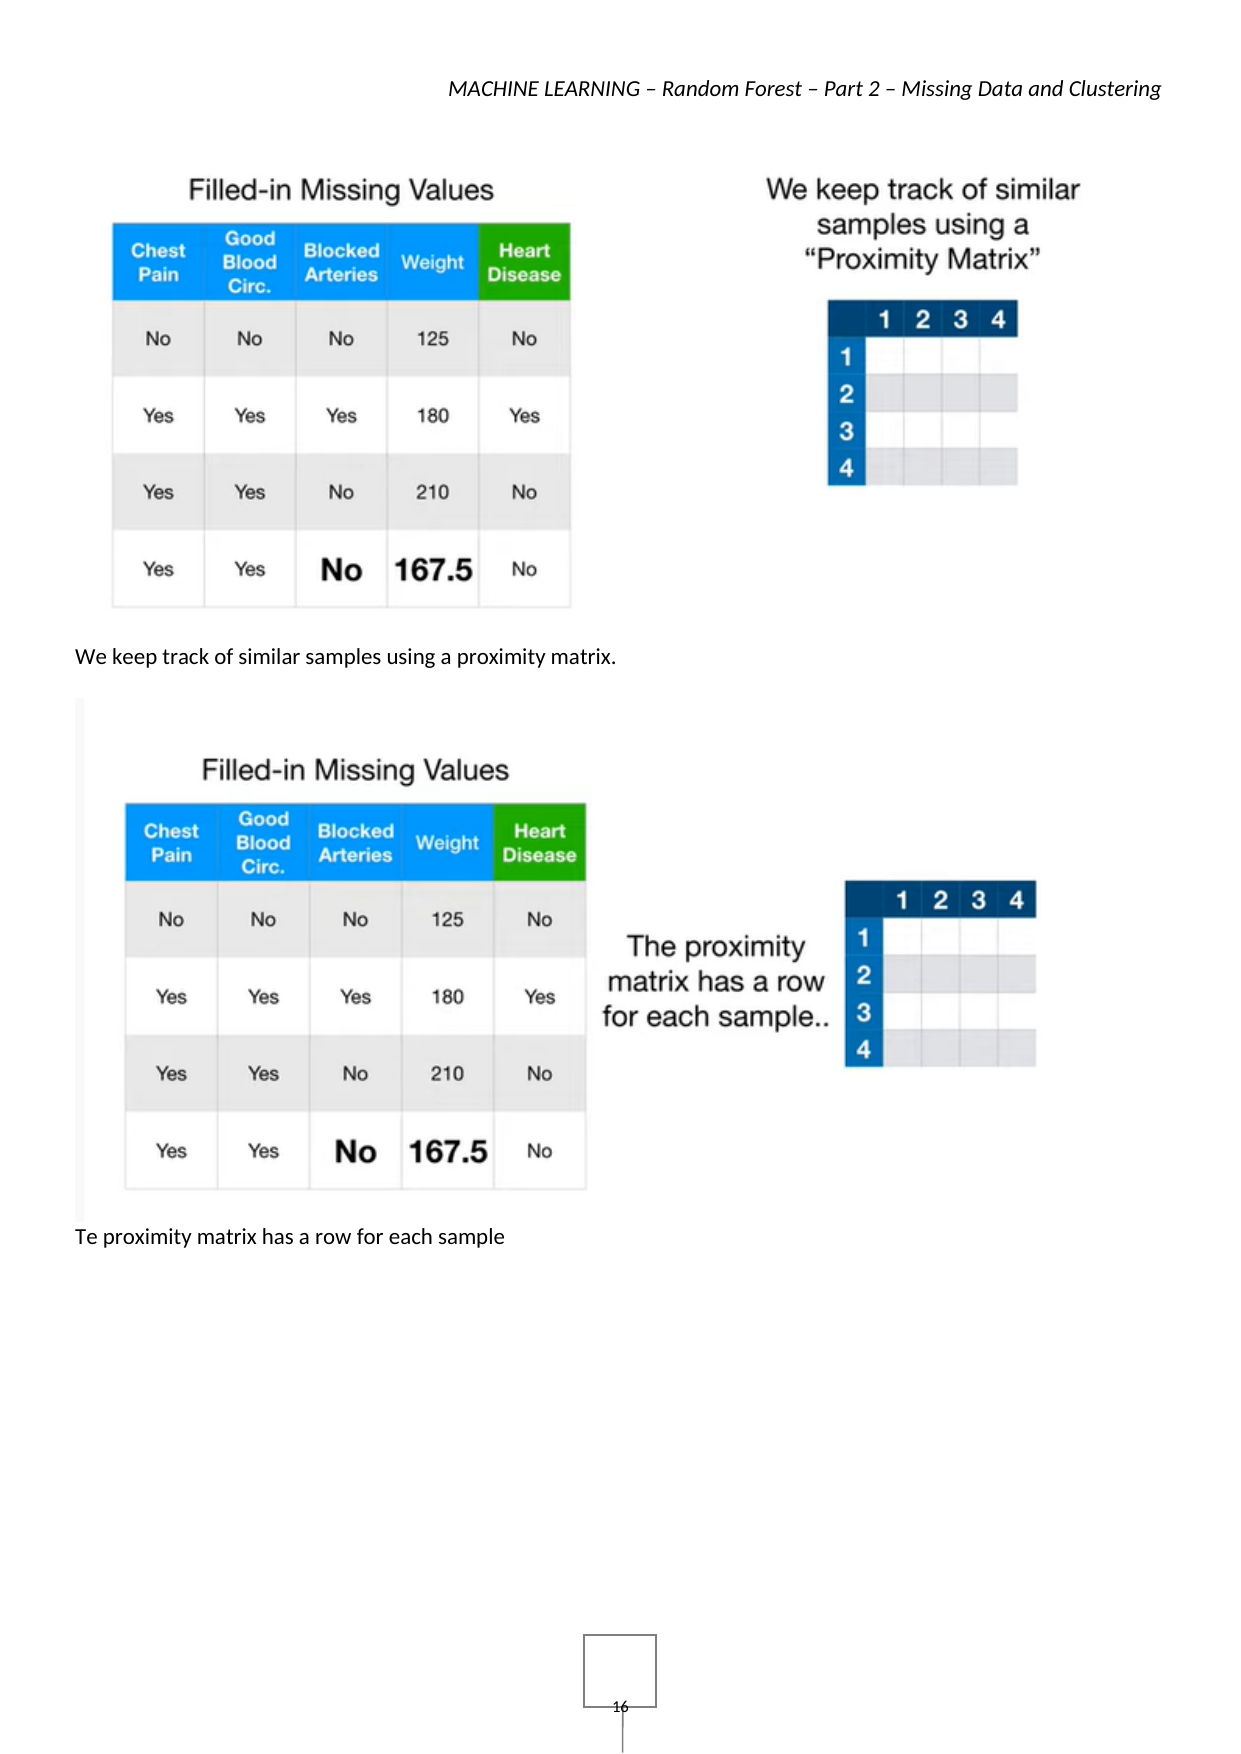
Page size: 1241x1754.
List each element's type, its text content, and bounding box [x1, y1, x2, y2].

picture [75, 698, 1129, 1222]
text We keep track of similar samples using a proximity matrix. [75, 643, 1165, 670]
picture [75, 101, 1166, 643]
text Te proximity matrix has a row for each sample [75, 1222, 1165, 1250]
